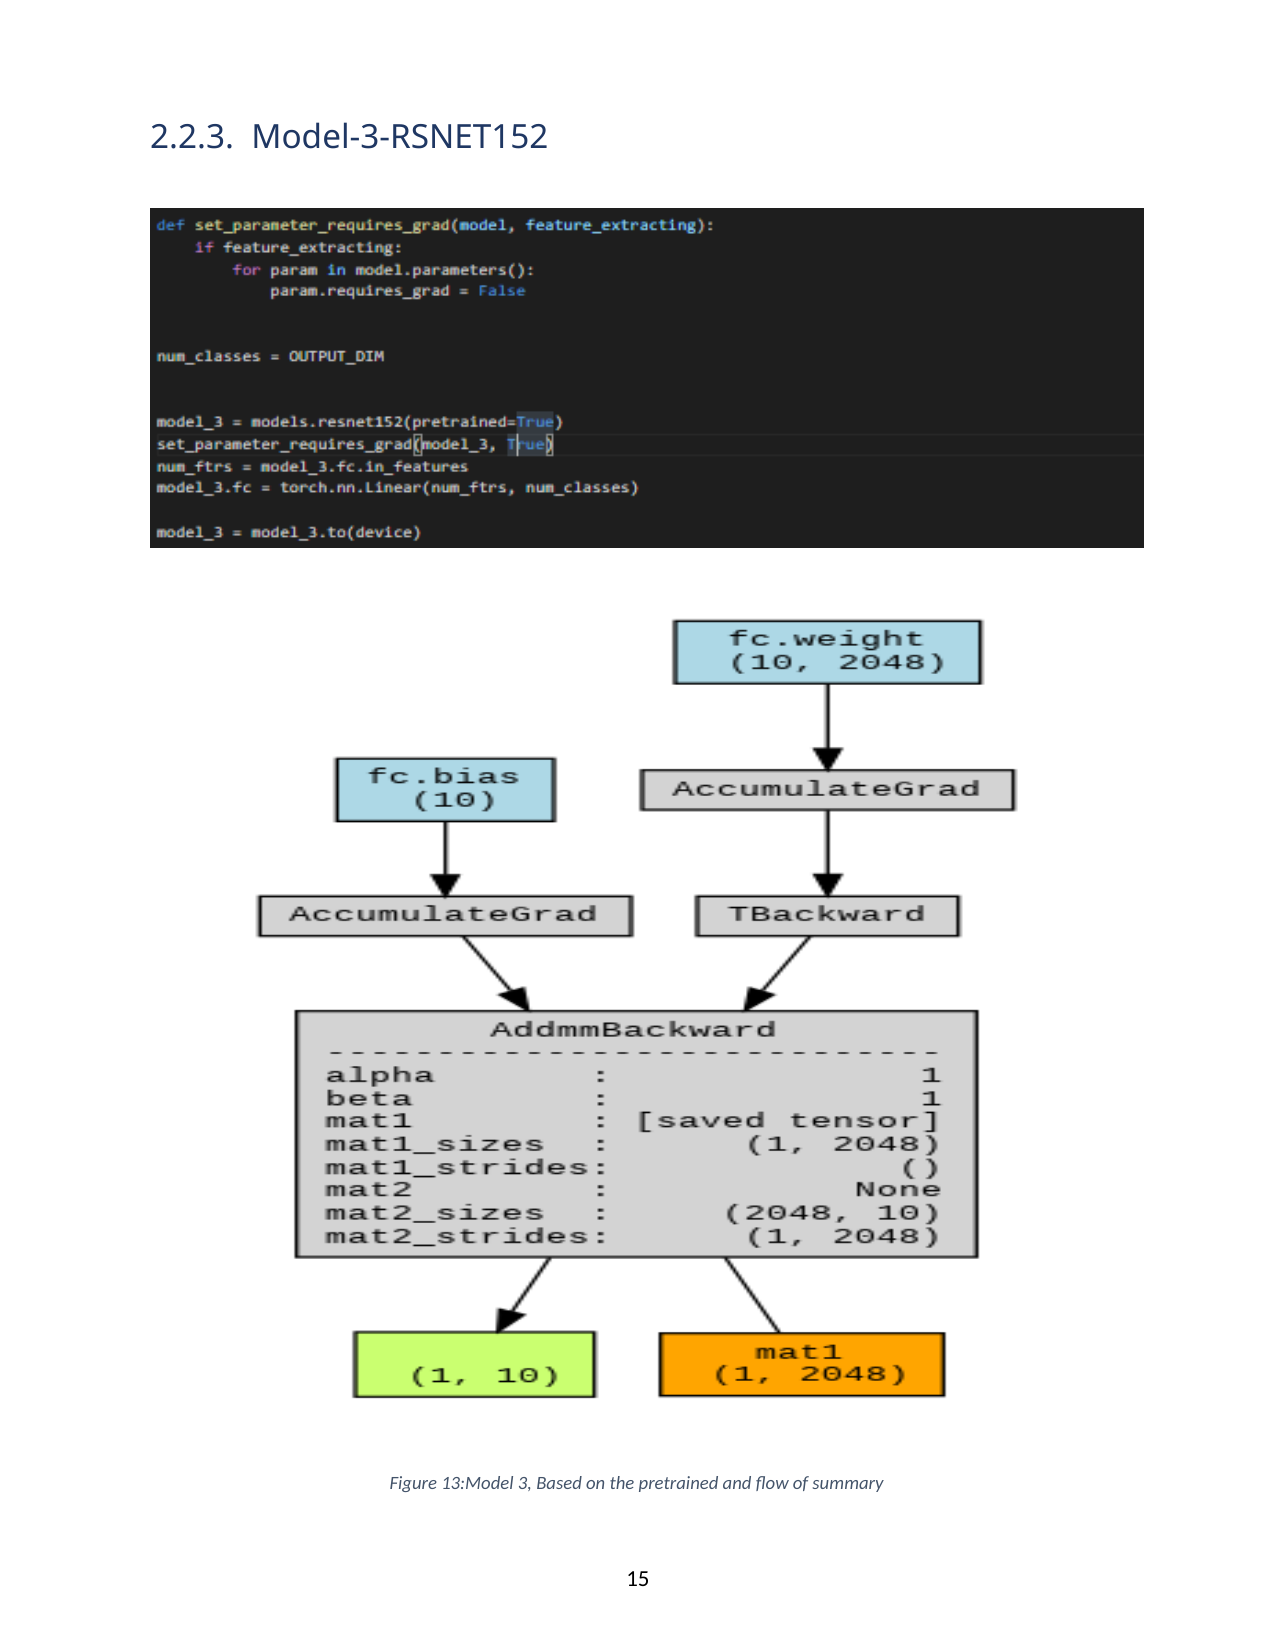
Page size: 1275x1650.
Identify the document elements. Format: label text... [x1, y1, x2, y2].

subtitle 2.2.3. Model-3-RSNET152 [150, 112, 1125, 158]
picture [150, 208, 1144, 548]
text Figure 13:Model 3, Based on the pretrained and flow of summary [150, 1471, 1125, 1494]
picture [246, 613, 1029, 1406]
